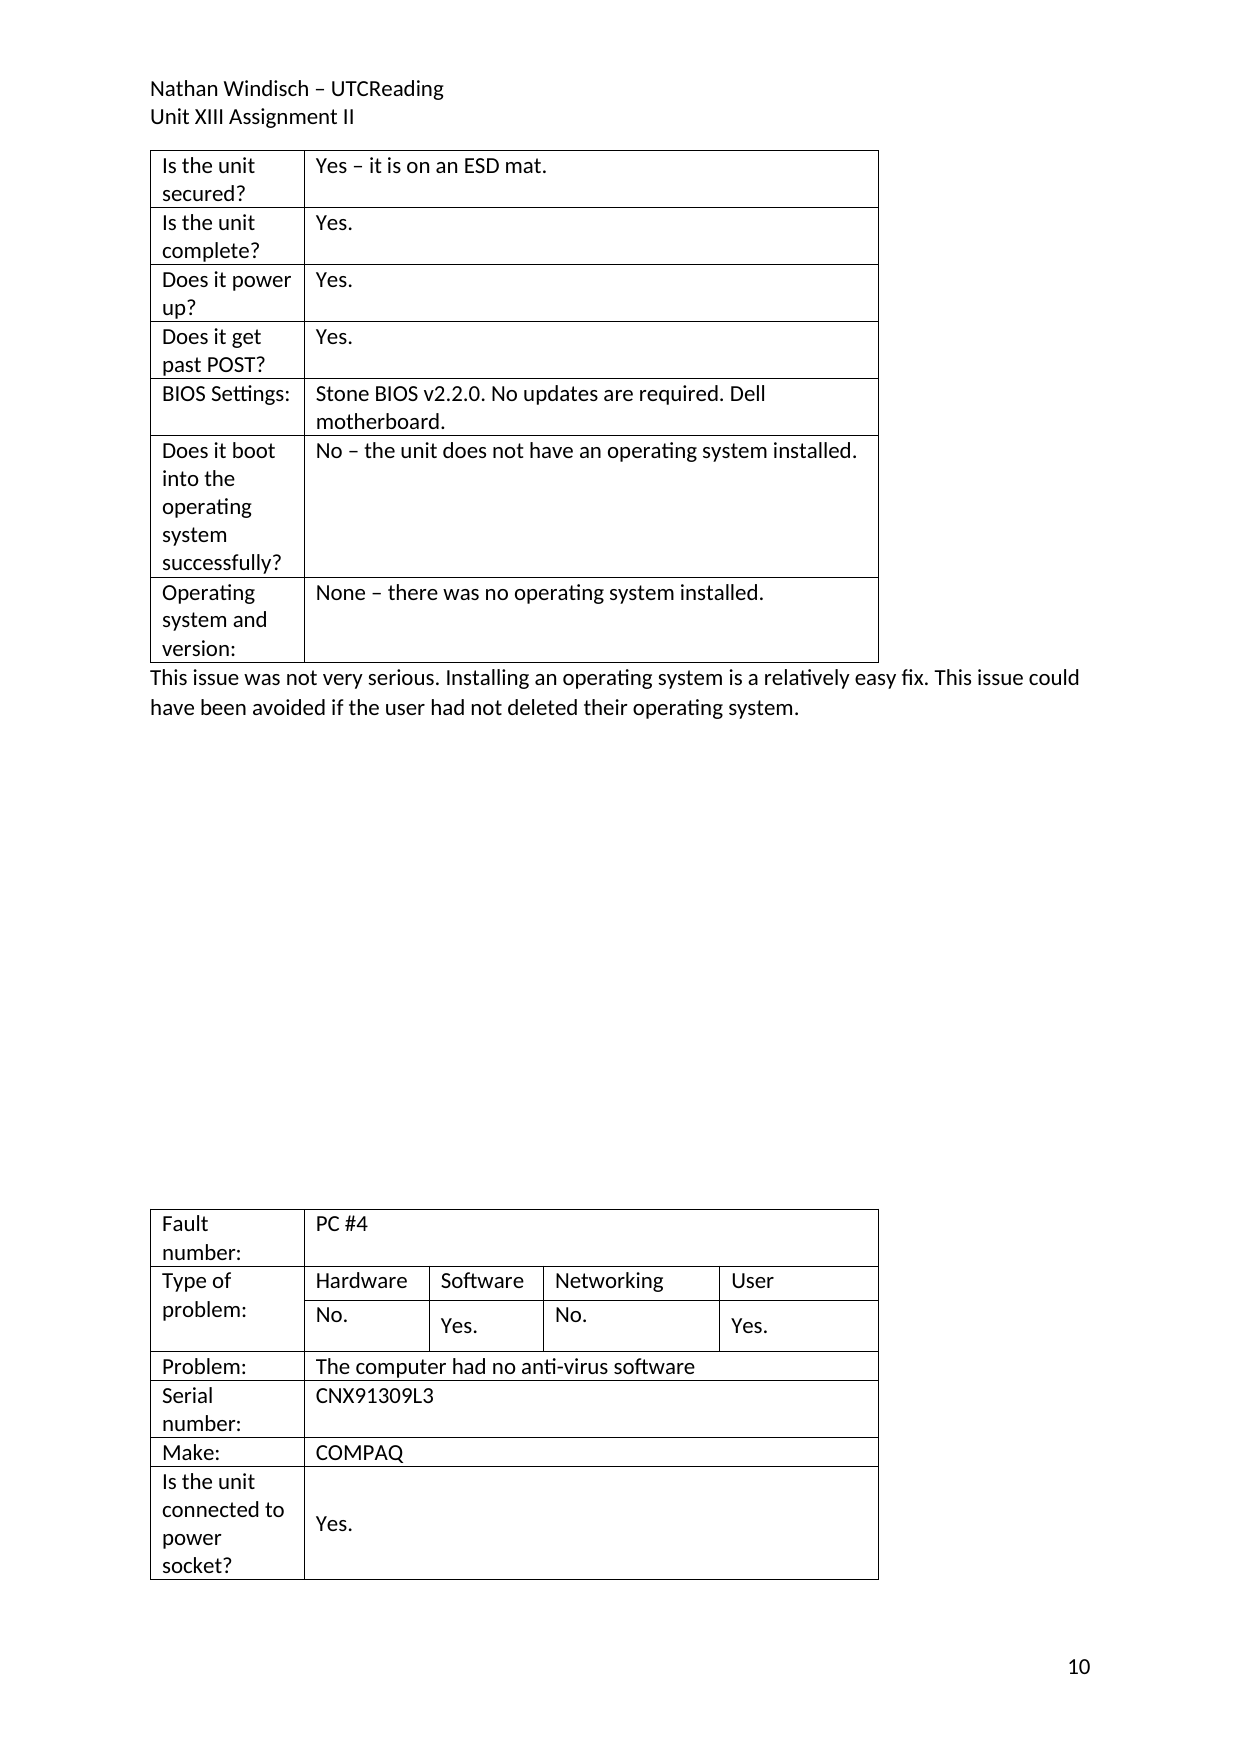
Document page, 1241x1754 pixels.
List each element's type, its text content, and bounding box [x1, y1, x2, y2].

table_cell No. [305, 1301, 429, 1351]
table_cell Yes. [305, 322, 878, 378]
table_header PC #4 [305, 1210, 878, 1266]
table_cell None – there was no operating system installed. [305, 578, 878, 662]
table_cell Is the unit secured? [151, 151, 304, 207]
table_cell Is the unit connected to power socket? [151, 1467, 304, 1579]
table_cell Does it boot into the operating system successfully? [151, 436, 304, 577]
table_cell No. [544, 1301, 719, 1351]
table_cell Operating system and version: [151, 578, 304, 662]
table_cell Hardware [305, 1267, 429, 1299]
table_cell Networking [544, 1267, 719, 1299]
table_cell Stone BIOS v2.2.0. No updates are required. Dell motherboard. [305, 379, 878, 435]
table_cell Does it power up? [151, 265, 304, 321]
table_cell Yes. [305, 1467, 878, 1579]
table_cell Serial number: [151, 1381, 304, 1437]
table_cell Problem: [151, 1352, 304, 1380]
table_cell The computer had no anti-virus software [305, 1352, 878, 1380]
table_cell BIOS Settings: [151, 379, 304, 435]
table_cell Yes – it is on an ESD mat. [305, 151, 878, 207]
table_header Fault number: [151, 1210, 304, 1266]
table_cell Yes. [720, 1301, 878, 1351]
table_cell Yes. [305, 208, 878, 264]
table_cell Make: [151, 1438, 304, 1466]
text This issue was not very serious. Installing an operating system is a relatively easy fix. This issue could have been avoided if the user had not deleted their operating system. [150, 663, 1090, 721]
table_cell CNX91309L3 [305, 1381, 878, 1437]
table_cell Is the unit complete? [151, 208, 304, 264]
table_cell COMPAQ [305, 1438, 878, 1466]
table_cell Type of problem: [151, 1267, 304, 1351]
table_cell User [720, 1267, 878, 1299]
table_cell Yes. [305, 265, 878, 321]
table_cell Does it get past POST? [151, 322, 304, 378]
table_cell Software [430, 1267, 543, 1299]
table_cell No – the unit does not have an operating system installed. [305, 436, 878, 577]
table_cell Yes. [430, 1301, 543, 1351]
